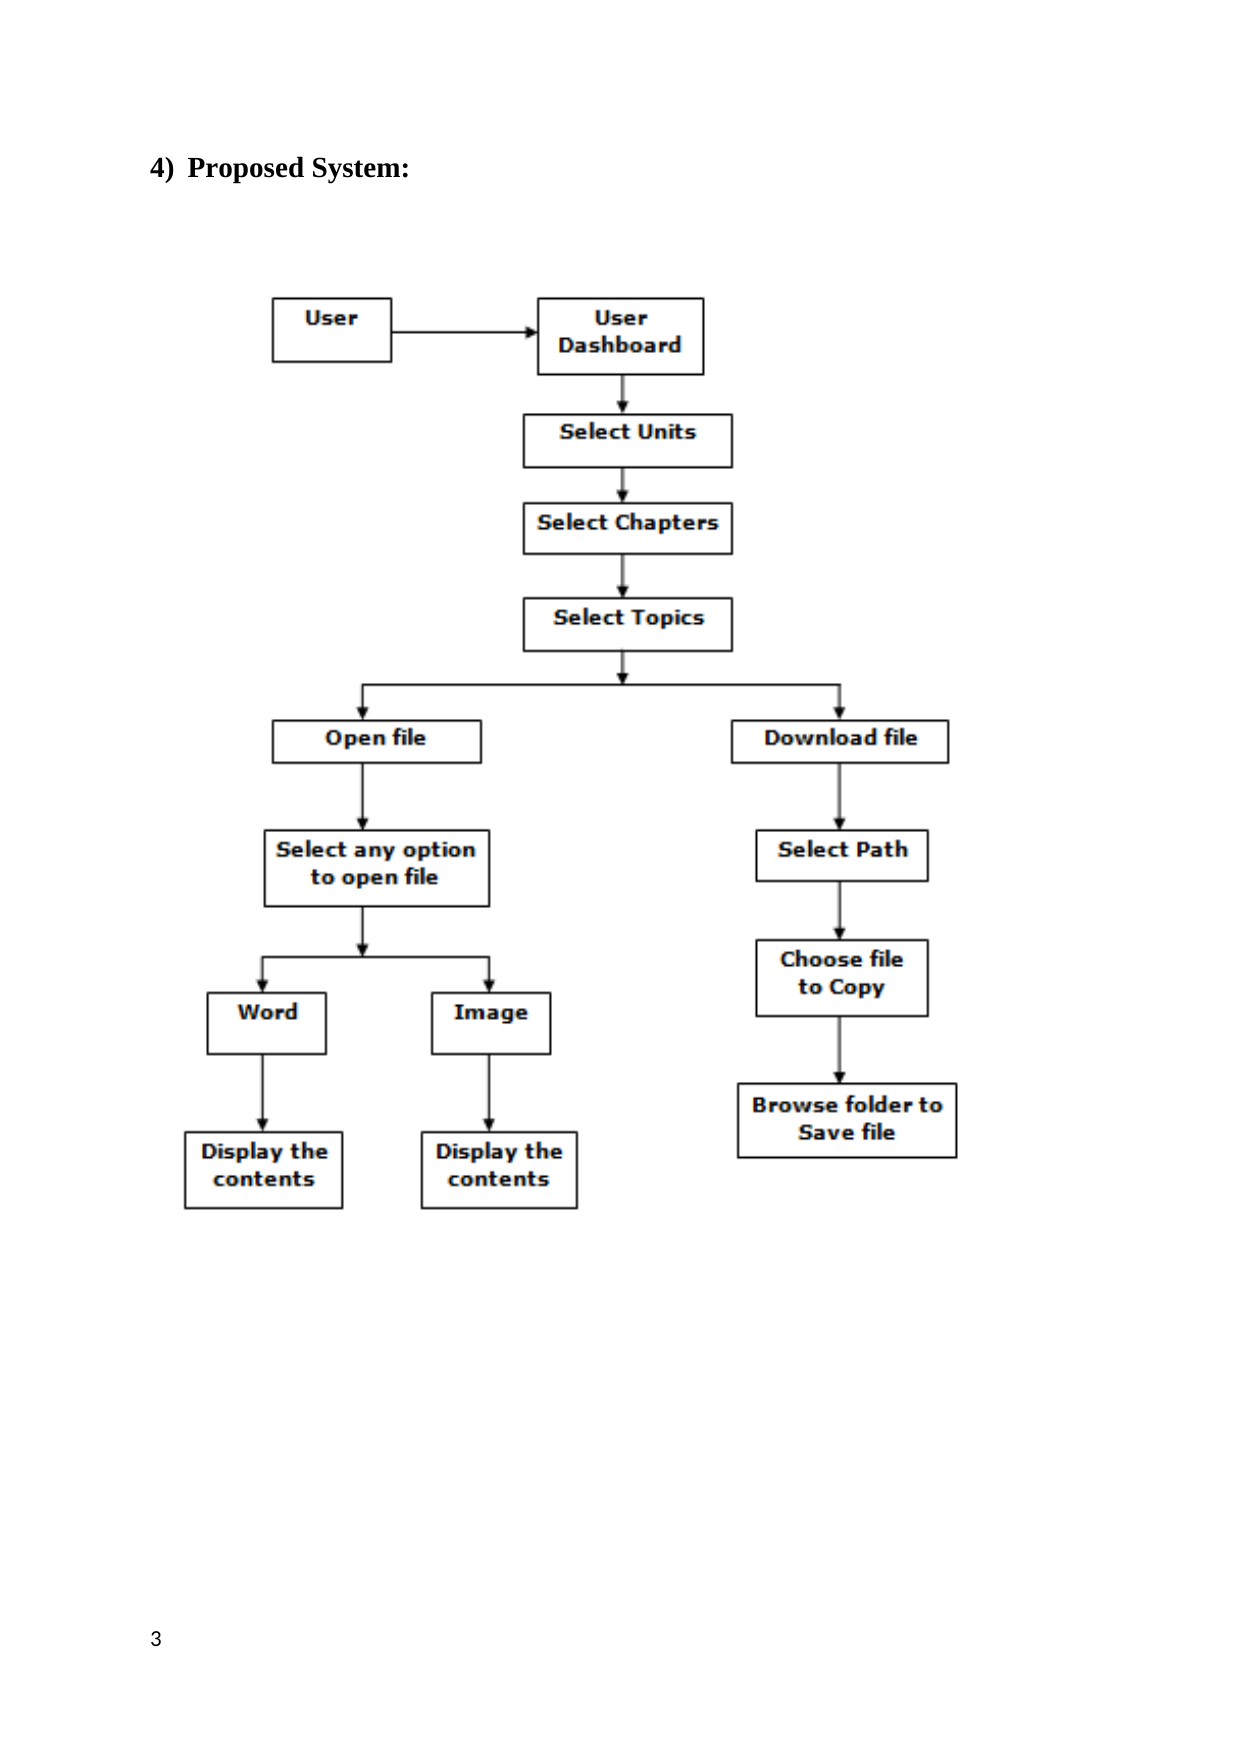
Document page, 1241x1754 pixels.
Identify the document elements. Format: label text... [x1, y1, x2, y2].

picture [150, 260, 1011, 1252]
list Proposed System: [150, 150, 1090, 183]
